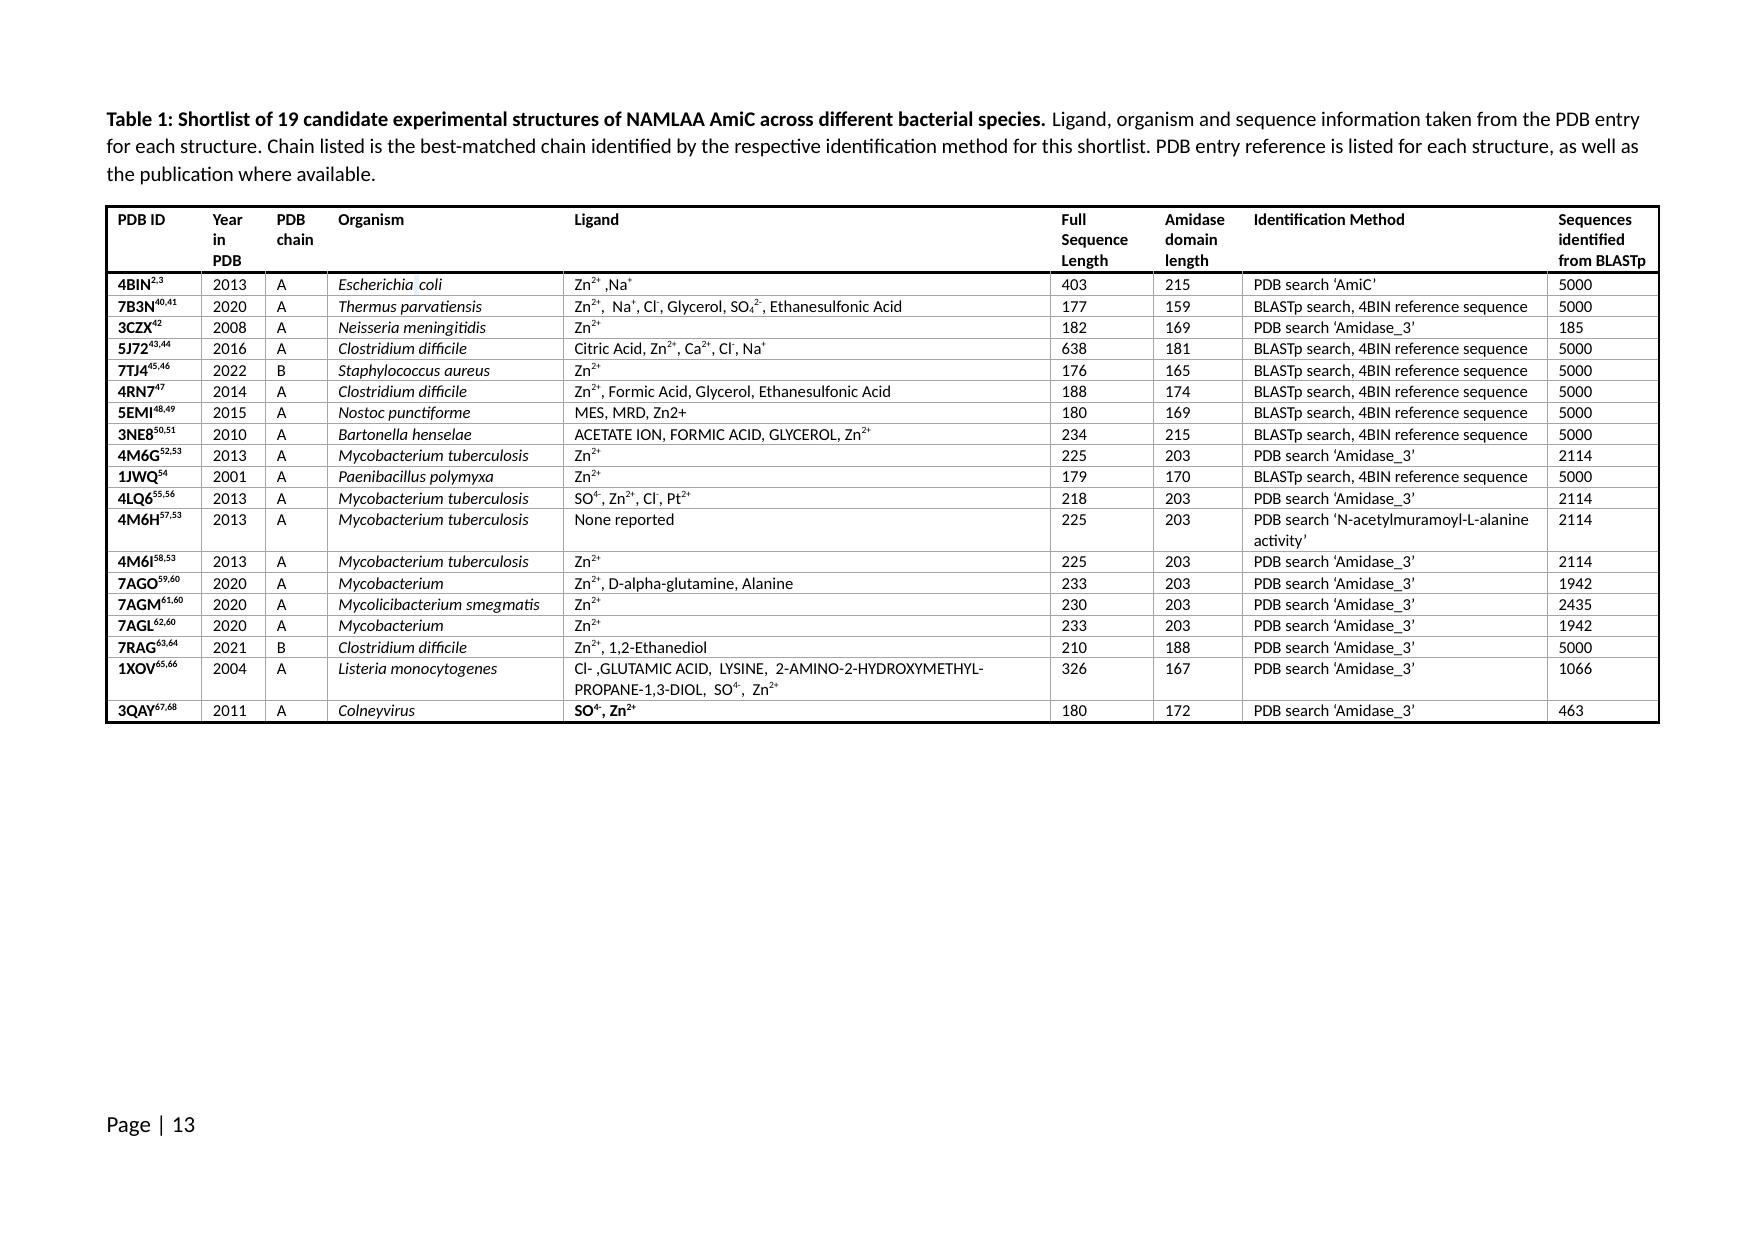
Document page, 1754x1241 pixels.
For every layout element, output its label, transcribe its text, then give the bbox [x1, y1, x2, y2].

table_cell 203 [1154, 616, 1242, 636]
table_cell Zn2+, Formic Acid, Glycerol, Ethanesulfonic Acid [564, 381, 1050, 402]
table_cell A [266, 488, 327, 508]
table_cell SO4-, Zn2+, Cl-, Pt2+ [564, 488, 1050, 508]
table_cell A [266, 552, 327, 572]
table_cell Zn2+ [564, 552, 1050, 572]
table_cell Mycobacterium tuberculosis [328, 552, 563, 572]
table_cell PDB search ‘Amidase_3’ [1243, 616, 1547, 636]
table_cell Citric Acid, Zn2+, Ca2+, Cl-, Na+ [564, 339, 1050, 359]
table_cell 180 [1051, 403, 1153, 423]
table_cell Zn2+ [564, 445, 1050, 466]
table_cell A [266, 296, 327, 316]
table_cell 2013 [202, 445, 265, 466]
table_cell 2114 [1548, 552, 1658, 572]
table_cell A [266, 317, 327, 337]
table_cell A [266, 509, 327, 551]
table_cell 169 [1154, 317, 1242, 337]
table_cell 5J7243,44 [108, 339, 201, 359]
table_cell Neisseria meningitidis [328, 317, 563, 337]
table_cell 4M6H57,53 [108, 509, 201, 551]
table_cell 203 [1154, 445, 1242, 466]
table_cell 1942 [1548, 616, 1658, 636]
table_cell 4BIN2,3 [108, 274, 201, 295]
table_cell Mycobacterium [328, 616, 563, 636]
table_cell 7AGM61,60 [108, 594, 201, 614]
table_cell 5000 [1548, 296, 1658, 316]
table_cell 5000 [1548, 403, 1658, 423]
table_cell ACETATE ION, FORMIC ACID, GLYCEROL, Zn2+ [564, 424, 1050, 444]
table_cell 172 [1154, 701, 1242, 721]
table_cell PDB search ‘Amidase_3’ [1243, 552, 1547, 572]
table_cell 177 [1051, 296, 1153, 316]
table_cell 2114 [1548, 445, 1658, 466]
table_cell 403 [1051, 274, 1153, 295]
table_cell 2013 [202, 488, 265, 508]
table_cell A [266, 658, 327, 699]
table_cell 2015 [202, 403, 265, 423]
table_cell 4M6I58,53 [108, 552, 201, 572]
table_header Organism [327, 208, 563, 271]
table_cell PDB search ‘Amidase_3’ [1243, 488, 1547, 508]
table_cell 233 [1051, 616, 1153, 636]
table_cell 1XOV65,66 [108, 658, 201, 699]
table_cell 181 [1154, 339, 1242, 359]
table_cell 225 [1051, 509, 1153, 551]
table_cell Listeria monocytogenes [328, 658, 563, 699]
table_cell None reported [564, 509, 1050, 551]
table_cell 2022 [202, 360, 265, 380]
table_cell 203 [1154, 488, 1242, 508]
table_cell 169 [1154, 403, 1242, 423]
table_cell Zn2+, 1,2-Ethanediol [564, 637, 1050, 657]
table_cell Zn2+ [564, 360, 1050, 380]
table_cell 2008 [202, 317, 265, 337]
table_header Identification Method [1242, 208, 1547, 271]
table_cell 2020 [202, 296, 265, 316]
table_cell Mycobacterium tuberculosis [328, 445, 563, 466]
table_cell 4RN747 [108, 381, 201, 402]
table_cell 7B3N40,41 [108, 296, 201, 316]
table_cell 5000 [1548, 274, 1658, 295]
table_cell 215 [1154, 274, 1242, 295]
table_cell 5000 [1548, 381, 1658, 402]
table_cell 203 [1154, 552, 1242, 572]
table_cell 5000 [1548, 467, 1658, 487]
table_cell 2010 [202, 424, 265, 444]
table_cell 2013 [202, 274, 265, 295]
table_cell 638 [1051, 339, 1153, 359]
table_cell PDB search ‘Amidase_3’ [1243, 701, 1547, 721]
table_cell BLASTp search, 4BIN reference sequence [1243, 296, 1547, 316]
table_cell Zn2+ [564, 616, 1050, 636]
table_cell Mycobacterium [328, 573, 563, 593]
table_cell 7TJ445,46 [108, 360, 201, 380]
table_cell 225 [1051, 552, 1153, 572]
table_cell 203 [1154, 594, 1242, 614]
table_cell 167 [1154, 658, 1242, 699]
table_cell 165 [1154, 360, 1242, 380]
table_cell PDB search ‘Amidase_3’ [1243, 658, 1547, 699]
table_cell BLASTp search, 4BIN reference sequence [1243, 403, 1547, 423]
table_header Amidase domain length [1154, 208, 1242, 271]
table_cell 182 [1051, 317, 1153, 337]
table_header Full Sequence Length [1050, 208, 1154, 271]
table_cell 2114 [1548, 488, 1658, 508]
table_cell 2013 [202, 509, 265, 551]
table_cell Colneyvirus [328, 701, 563, 721]
table_cell PDB search ‘Amidase_3’ [1243, 594, 1547, 614]
table_cell 180 [1051, 701, 1153, 721]
table_cell A [266, 467, 327, 487]
table_cell PDB search ‘Amidase_3’ [1243, 445, 1547, 466]
table_cell 3NE850,51 [108, 424, 201, 444]
table_cell 179 [1051, 467, 1153, 487]
table_header PDB ID [108, 208, 201, 271]
table_cell 5000 [1548, 360, 1658, 380]
table_cell 4LQ655,56 [108, 488, 201, 508]
table_cell 2011 [202, 701, 265, 721]
table_cell BLASTp search, 4BIN reference sequence [1243, 339, 1547, 359]
table_cell 2014 [202, 381, 265, 402]
table_cell PDB search ‘Amidase_3’ [1243, 317, 1547, 337]
table_cell 176 [1051, 360, 1153, 380]
table_header Year in PDB [201, 208, 265, 271]
table_cell Clostridium difficile [328, 381, 563, 402]
table_cell 326 [1051, 658, 1153, 699]
table_cell 188 [1051, 381, 1153, 402]
table_cell 3CZX42 [108, 317, 201, 337]
table_cell Staphylococcus aureus [328, 360, 563, 380]
table_cell PDB search ‘Amidase_3’ [1243, 573, 1547, 593]
table_cell PDB search ‘Amidase_3’ [1243, 637, 1547, 657]
table_cell Clostridium difficile [328, 339, 563, 359]
table_cell 2020 [202, 594, 265, 614]
table_cell 170 [1154, 467, 1242, 487]
table_cell Zn2+ [564, 317, 1050, 337]
table_cell 203 [1154, 573, 1242, 593]
table_cell 2021 [202, 637, 265, 657]
table_cell A [266, 424, 327, 444]
table_cell A [266, 573, 327, 593]
table_cell Zn2+, Na+, Cl-, Glycerol, SO42-, Ethanesulfonic Acid [564, 296, 1050, 316]
table_cell BLASTp search, 4BIN reference sequence [1243, 467, 1547, 487]
table_cell Mycobacterium tuberculosis [328, 509, 563, 551]
table_cell PDB search ‘AmiC’ [1243, 274, 1547, 295]
table_cell A [266, 381, 327, 402]
table_cell 2020 [202, 616, 265, 636]
table_cell 225 [1051, 445, 1153, 466]
table_cell 4M6G52,53 [108, 445, 201, 466]
table_cell Zn2+, D-alpha-glutamine, Alanine [564, 573, 1050, 593]
table_cell 5000 [1548, 339, 1658, 359]
table_cell 1066 [1548, 658, 1658, 699]
table_cell SO4-, Zn2+ [564, 701, 1050, 721]
table_cell Zn2+ ,Na+ [564, 274, 1050, 295]
table_cell A [266, 339, 327, 359]
table_cell 1942 [1548, 573, 1658, 593]
table_cell MES, MRD, Zn2+ [564, 403, 1050, 423]
table_cell B [266, 637, 327, 657]
table_cell 7AGO59,60 [108, 573, 201, 593]
table_cell Zn2+ [564, 594, 1050, 614]
table_cell 5000 [1548, 424, 1658, 444]
table_cell BLASTp search, 4BIN reference sequence [1243, 381, 1547, 402]
table_cell B [266, 360, 327, 380]
table_cell Mycolicibacterium smegmatis [328, 594, 563, 614]
table_cell 188 [1154, 637, 1242, 657]
table_cell BLASTp search, 4BIN reference sequence [1243, 424, 1547, 444]
table_cell 2114 [1548, 509, 1658, 551]
table_cell 159 [1154, 296, 1242, 316]
table_cell 7RAG63,64 [108, 637, 201, 657]
table_cell 2004 [202, 658, 265, 699]
table_cell A [266, 594, 327, 614]
table_cell A [266, 616, 327, 636]
table_cell 234 [1051, 424, 1153, 444]
table_cell Thermus parvatiensis [328, 296, 563, 316]
table_cell A [266, 274, 327, 295]
table_cell PDB search ‘N-acetylmuramoyl-L-alanine activity’ [1243, 509, 1547, 551]
table_cell 2016 [202, 339, 265, 359]
table_cell 215 [1154, 424, 1242, 444]
table_cell 218 [1051, 488, 1153, 508]
table_cell 3QAY67,68 [108, 701, 201, 721]
table_cell 2020 [202, 573, 265, 593]
table_cell 5EMI48,49 [108, 403, 201, 423]
table_cell 185 [1548, 317, 1658, 337]
table_cell A [266, 403, 327, 423]
table_cell 2001 [202, 467, 265, 487]
table_cell 230 [1051, 594, 1153, 614]
table_cell 210 [1051, 637, 1153, 657]
table_header Sequences identified from BLASTp [1547, 208, 1658, 271]
table_cell 7AGL62,60 [108, 616, 201, 636]
table_cell Mycobacterium tuberculosis [328, 488, 563, 508]
text Table 1: Shortlist of 19 candidate experimental structures of NAMLAA AmiC across different bacterial species. Ligand, organism and sequence information taken from the PDB entry for each structure. Chain listed is the best-matched chain identified by the respective identification method for this shortlist. PDB entry reference is listed for each structure, as well as the publication where available. [106, 106, 1648, 187]
table_cell 5000 [1548, 637, 1658, 657]
table_cell 463 [1548, 701, 1658, 721]
table_cell Paenibacillus polymyxa [328, 467, 563, 487]
table_cell A [266, 701, 327, 721]
table_cell 2435 [1548, 594, 1658, 614]
table_cell 233 [1051, 573, 1153, 593]
table_cell Escherichia coli [328, 274, 563, 295]
table_cell 174 [1154, 381, 1242, 402]
table_header Ligand [563, 208, 1050, 271]
table_cell BLASTp search, 4BIN reference sequence [1243, 360, 1547, 380]
table_cell Bartonella henselae [328, 424, 563, 444]
table_cell Zn2+ [564, 467, 1050, 487]
table_cell Clostridium difficile [328, 637, 563, 657]
table_cell Cl- ,GLUTAMIC ACID, LYSINE, 2-AMINO-2-HYDROXYMETHYL-PROPANE-1,3-DIOL, SO4-, Zn2+ [564, 658, 1050, 699]
table_cell A [266, 445, 327, 466]
table_cell Nostoc punctiforme [328, 403, 563, 423]
table_cell 2013 [202, 552, 265, 572]
table_cell 203 [1154, 509, 1242, 551]
table_cell 1JWQ54 [108, 467, 201, 487]
table_header PDB chain [265, 208, 327, 271]
